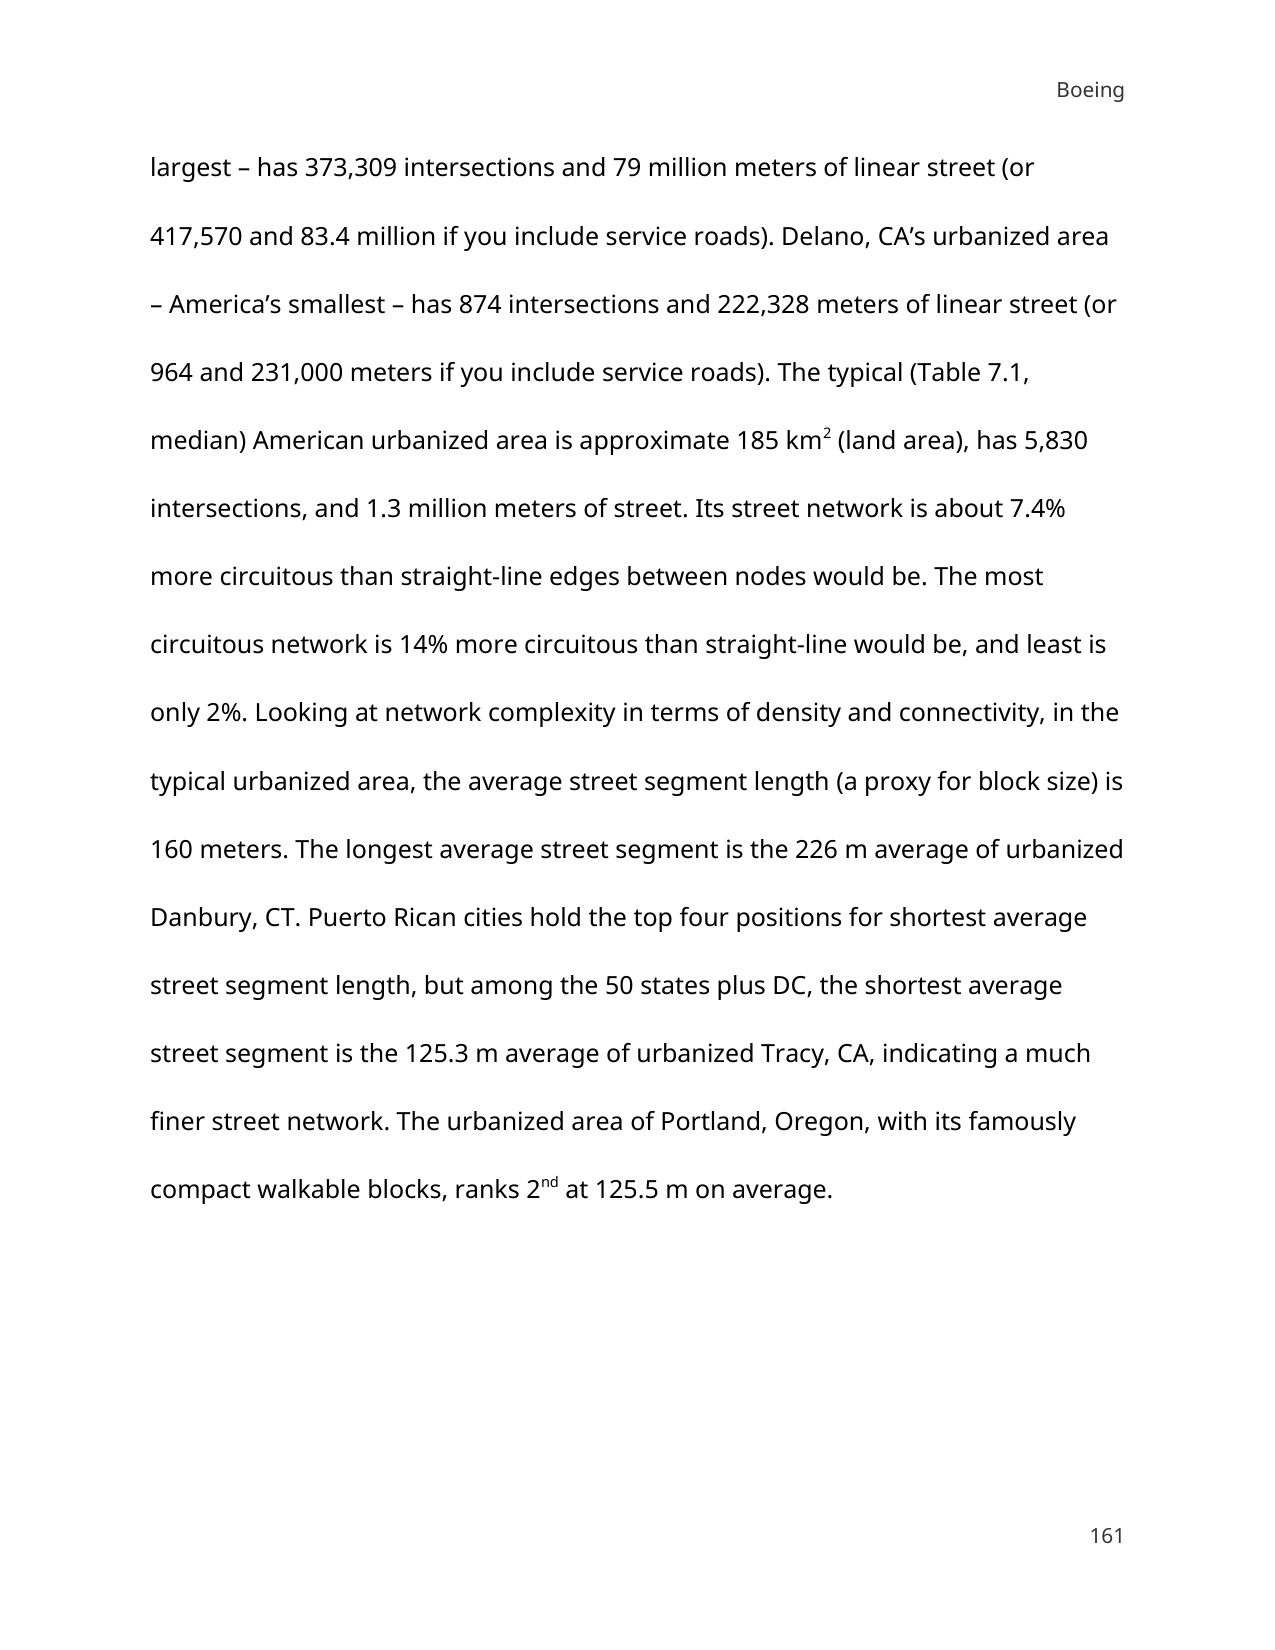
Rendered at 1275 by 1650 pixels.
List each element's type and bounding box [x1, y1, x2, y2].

text [150, 150, 1125, 1206]
